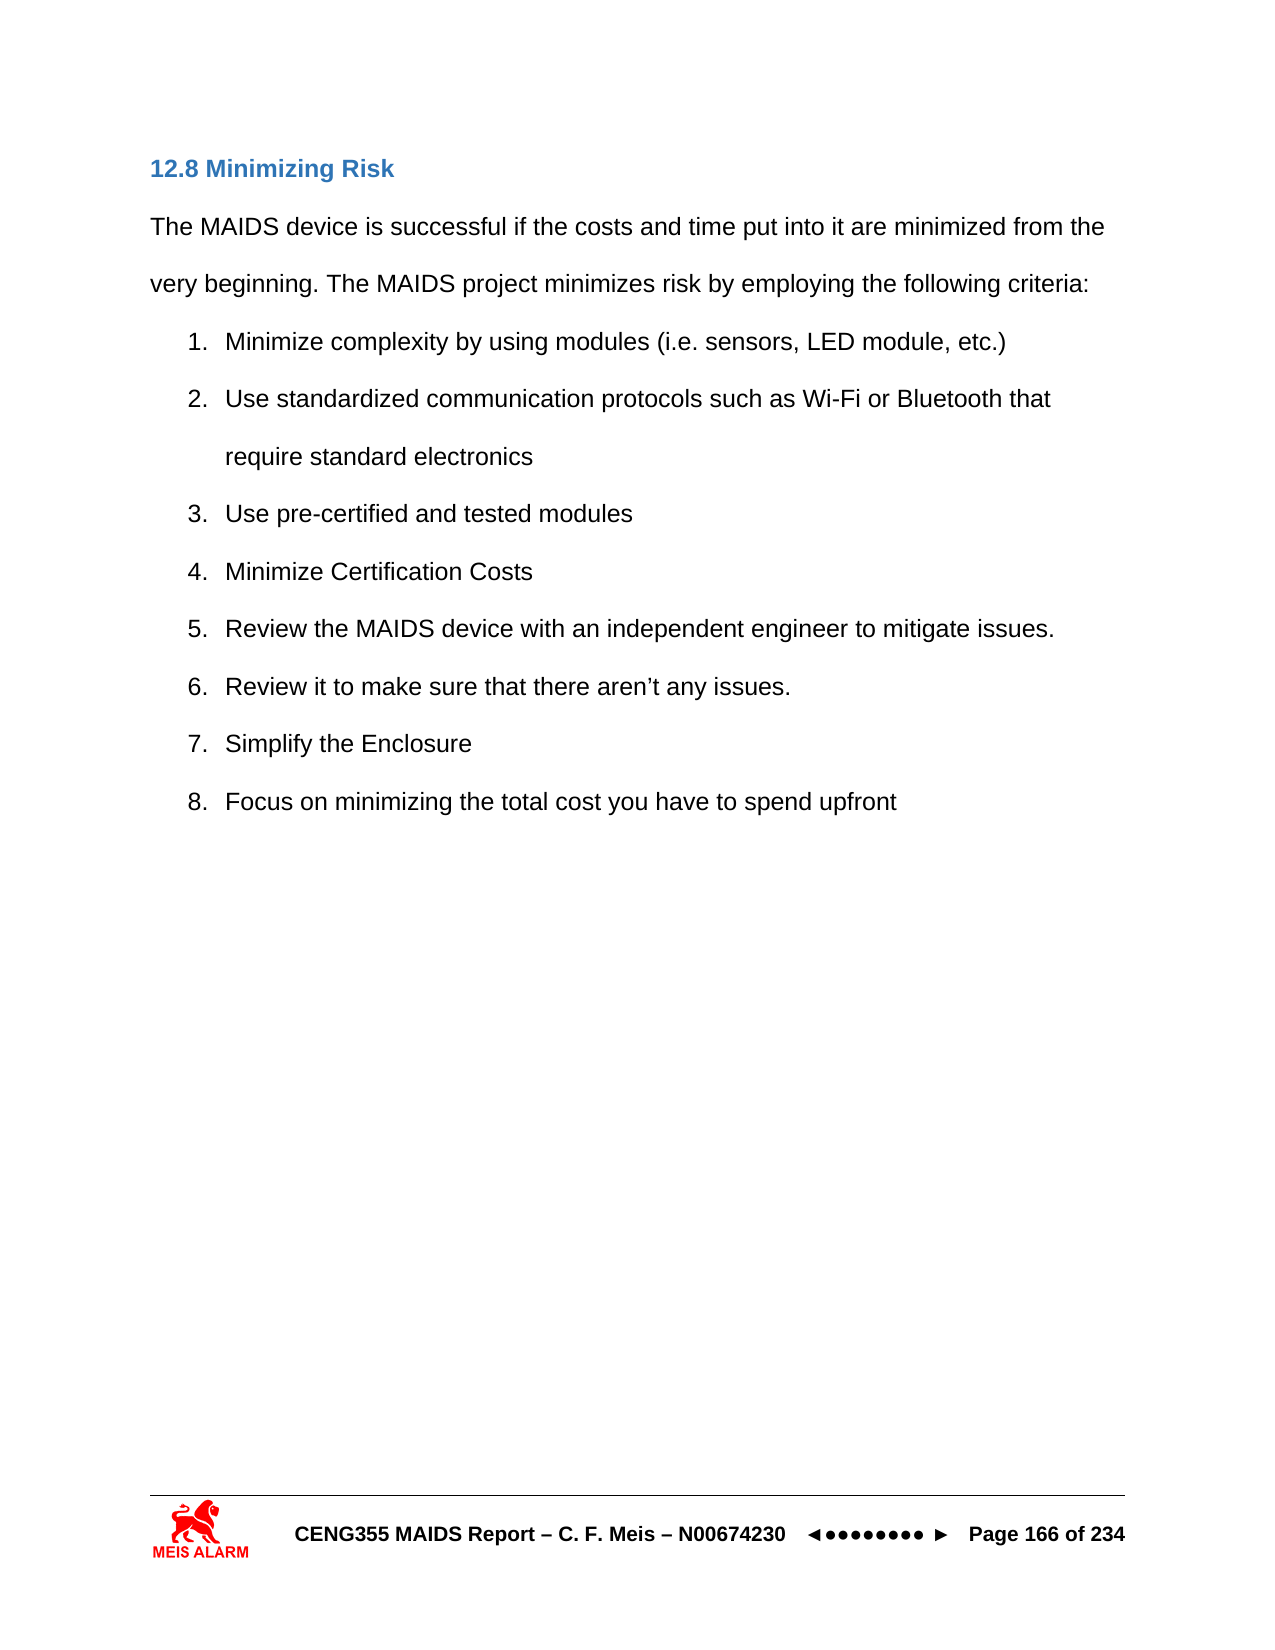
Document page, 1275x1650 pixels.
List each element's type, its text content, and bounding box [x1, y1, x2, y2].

list Use pre-certified and tested modules [187, 499, 1125, 528]
text The MAIDS device is successful if the costs and time put into it are minimized from the very beginning. The MAIDS project minimizes risk by employing the following criteria: [150, 212, 1125, 298]
list Simplify the Enclosure [187, 729, 1125, 758]
list Minimize complexity by using modules (i.e. sensors, LED module, etc.) [187, 327, 1125, 355]
list Minimize Certification Costs [187, 557, 1125, 585]
list Review the MAIDS device with an independent engineer to mitigate issues. [187, 614, 1125, 643]
list Use standardized communication protocols such as Wi-Fi or Bluetooth that require standard electronics [187, 384, 1125, 470]
picture [150, 1498, 253, 1561]
subtitle 12.8 Minimizing Risk [150, 154, 1125, 183]
list Review it to make sure that there aren’t any issues. [187, 672, 1125, 700]
list Focus on minimizing the total cost you have to spend upfront [187, 787, 1125, 815]
